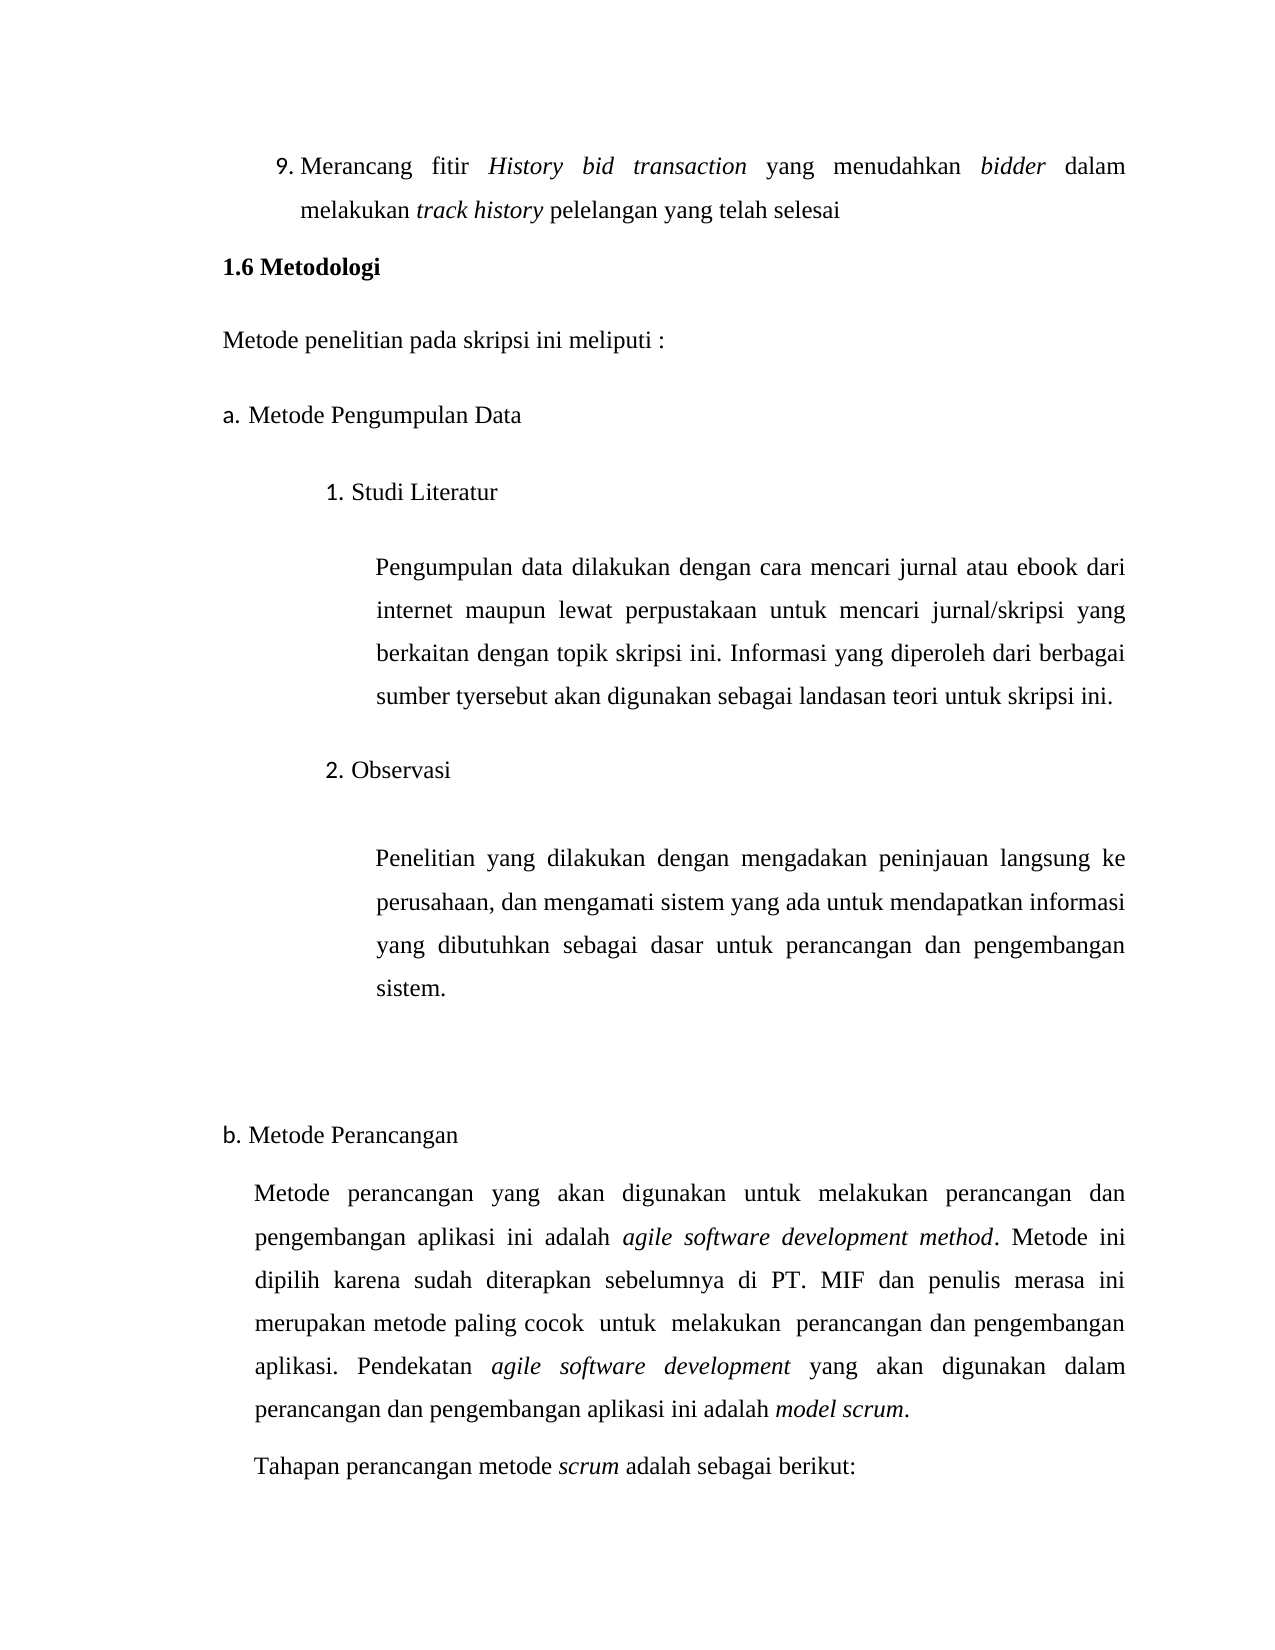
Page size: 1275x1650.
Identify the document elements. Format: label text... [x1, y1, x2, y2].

text Metode perancangan yang akan digunakan untuk melakukan perancangan dan pengembangan aplikasi ini adalah agile software development method. Metode ini dipilih karena sudah diterapkan sebelumnya di PT. MIF dan penulis merasa ini merupakan metode paling cocok untuk melakukan perancangan dan pengembangan aplikasi. Pendekatan agile software development yang akan digunakan dalam perancangan dan pengembangan aplikasi ini adalah model scrum. [253, 1178, 1126, 1423]
list Metode Perancangan [222, 1119, 1126, 1149]
text Pengumpulan data dilakukan dengan cara mencari jurnal atau ebook dari internet maupun lewat perpustakaan untuk mencari jurnal/skripsi yang berkaitan dengan topik skripsi ini. Informasi yang diperoleh dari berbagai sumber tyersebut akan digunakan sebagai landasan teori untuk skripsi ini. [375, 552, 1126, 710]
list Merancang fitir History bid transaction yang menudahkan bidder dalam melakukan track history pelelangan yang telah selesai [275, 150, 1126, 224]
text Metode penelitian pada skripsi ini meliputi : [222, 325, 1126, 354]
subtitle 1.6 Metodologi [222, 252, 1127, 281]
list Metode Pengumpulan Data [222, 399, 1126, 430]
text Tahapan perancangan metode scrum adalah sebagai berikut: [253, 1451, 1126, 1480]
list Studi Literatur [325, 476, 1126, 506]
list Observasi [325, 755, 1126, 785]
text Penelitian yang dilakukan dengan mengadakan peninjauan langsung ke perusahaan, dan mengamati sistem yang ada untuk mendapatkan informasi yang dibutuhkan sebagai dasar untuk perancangan dan pengembangan sistem. [375, 843, 1126, 1002]
